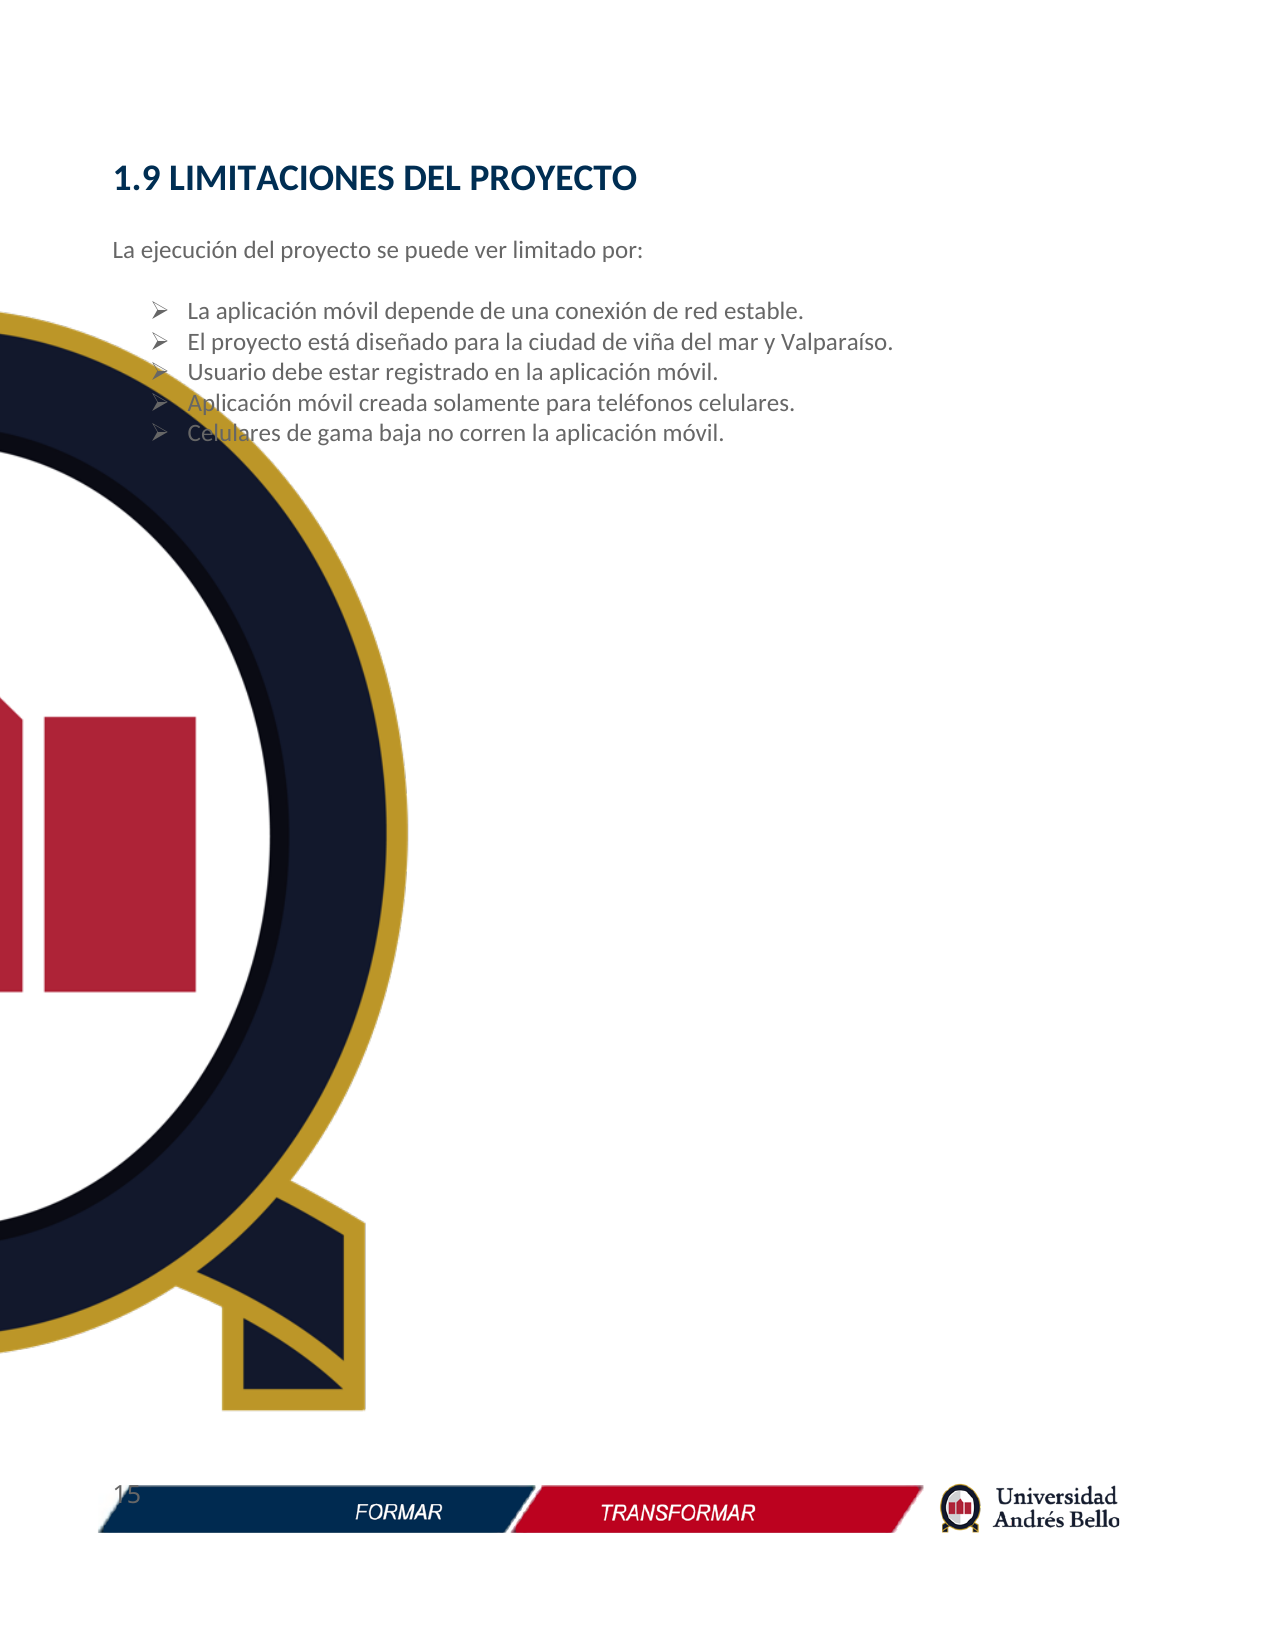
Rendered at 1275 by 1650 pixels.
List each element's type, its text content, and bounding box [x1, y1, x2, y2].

list Aplicación móvil creada solamente para teléfonos celulares. [150, 387, 1162, 417]
list El proyecto está diseñado para la ciudad de viña del mar y Valparaíso. [150, 326, 1162, 356]
subtitle 1.9 LIMITACIONES DEL PROYECTO [112, 154, 1162, 200]
picture [97, 1483, 1120, 1533]
list Usuario debe estar registrado en la aplicación móvil. [150, 356, 1162, 387]
text La ejecución del proyecto se puede ver limitado por: [112, 234, 1162, 264]
list La aplicación móvil depende de una conexión de red estable. [150, 295, 1162, 326]
picture [0, 299, 422, 1423]
list Celulares de gama baja no corren la aplicación móvil. [150, 417, 1162, 448]
